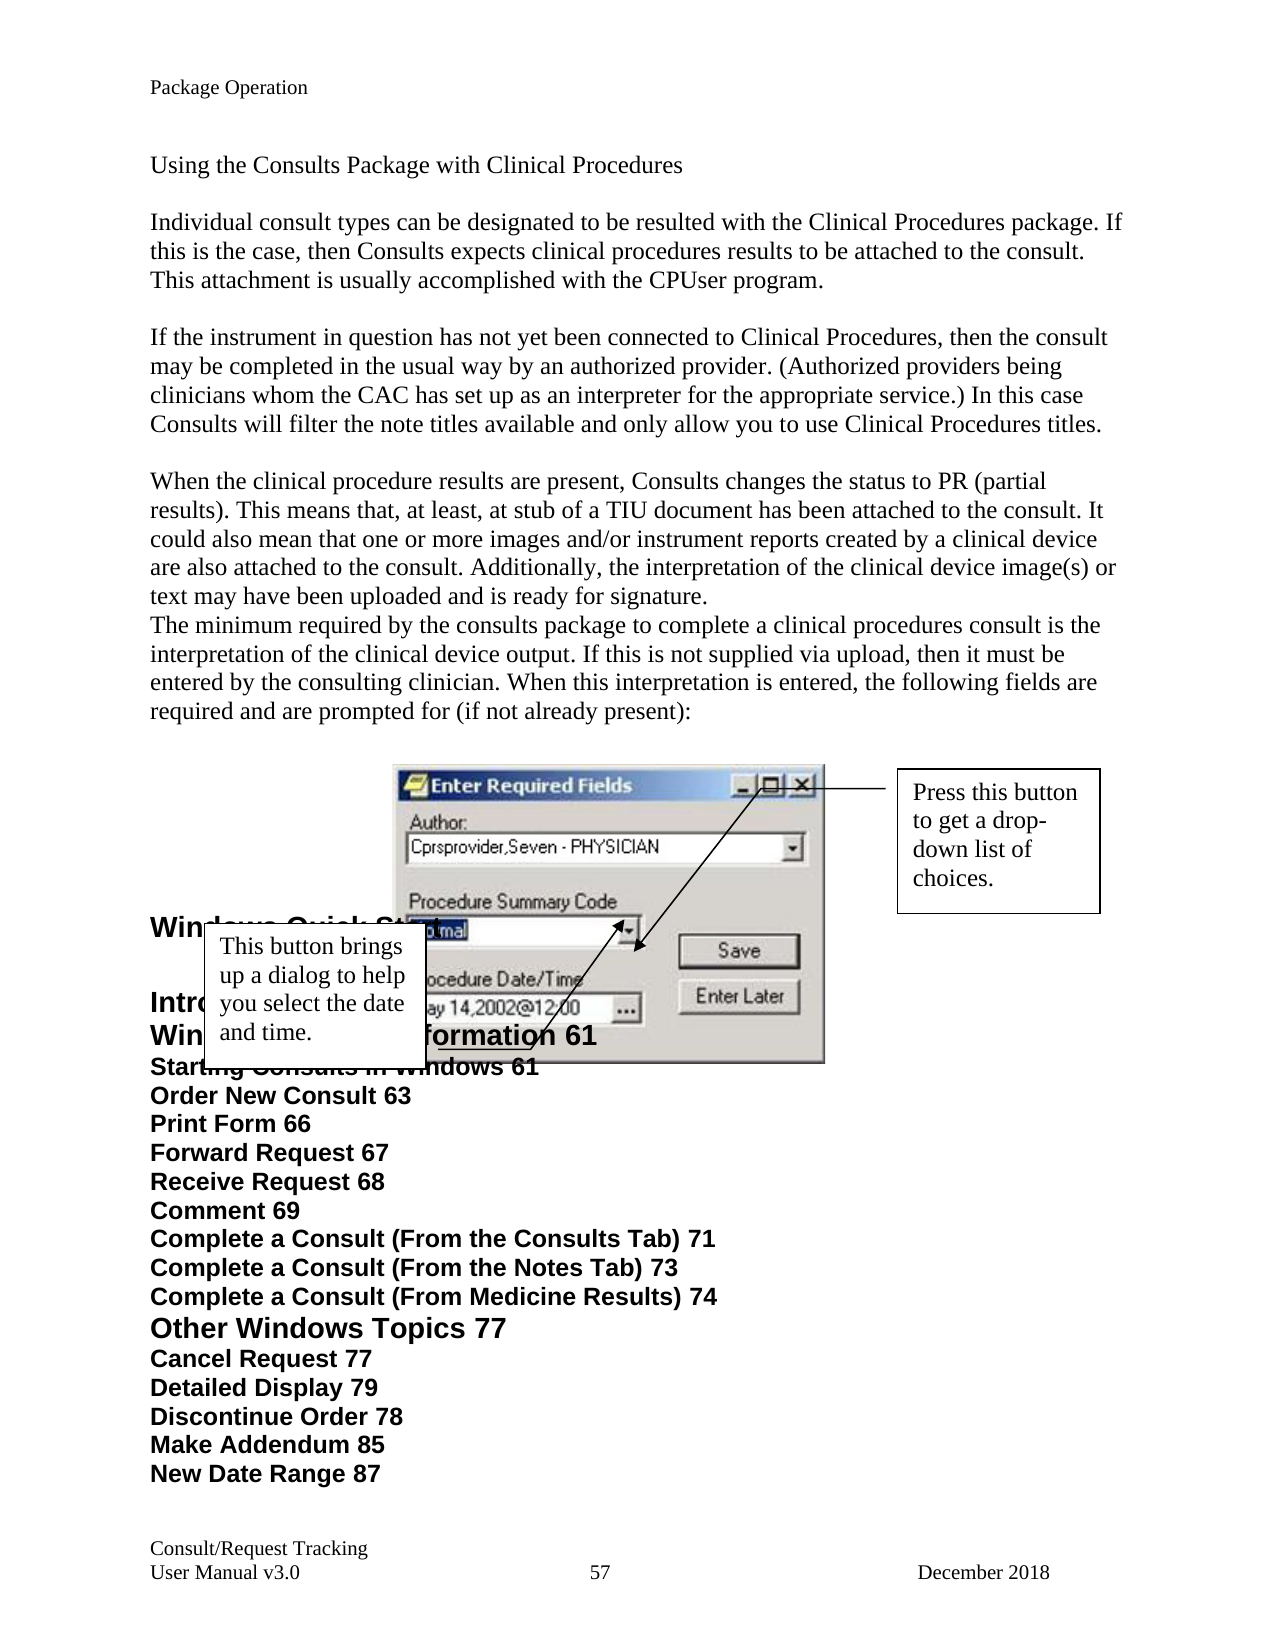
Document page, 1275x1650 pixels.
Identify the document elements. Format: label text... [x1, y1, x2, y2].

subtitle Windows Quick Start [150, 910, 664, 943]
subtitle Introduction 57 [150, 985, 204, 1018]
subtitle Complete a Consult (From Medicine Results) 72 [150, 1282, 1125, 1311]
subtitle Comment 66 [150, 1196, 1125, 1224]
picture [392, 764, 826, 910]
subtitle Complete a Consult (From the Consults Tab) 68 [150, 1224, 1125, 1253]
subtitle Other Windows Topics 74 [150, 1311, 1125, 1344]
text When the clinical procedure results are present, Consults changes the status to PR (partial results). This means that, at least, at stub of a TIU document has been attached to the consult. It could also mean that one or more images and/or instrument reports created by a clinical device are also attached to the consult. Additionally, the interpretation of the clinical device image(s) or text may have been uploaded and is ready for signature. [150, 466, 1125, 610]
subtitle Windows Flow of Information 58 [150, 1018, 204, 1052]
subtitle Discontinue Order 75 [150, 1402, 1125, 1430]
subtitle Cancel Request 74 [150, 1344, 1125, 1373]
subtitle Print Form 63 [150, 1109, 1125, 1138]
subtitle Using the Consults Package with Clinical Procedures [150, 150, 1125, 179]
subtitle Forward Request 64 [150, 1138, 1125, 1167]
subtitle New Date Range 84 [150, 1459, 1125, 1488]
text The minimum required by the consults package to complete a clinical procedures consult is the interpretation of the clinical device output. If this is not supplied via upload, then it must be entered by the consulting clinician. When this interpretation is entered, the following fields are required and are prompted for (if not already present): [150, 610, 1125, 725]
subtitle Introduction 57 [555, 985, 1125, 1018]
subtitle Detailed Display 76 [150, 1373, 1125, 1402]
picture [427, 943, 605, 985]
subtitle Windows Flow of Information 58 [427, 1018, 1125, 1052]
subtitle Make Addendum 82 [150, 1430, 1125, 1459]
subtitle Windows Quick Start [643, 910, 1125, 943]
subtitle Introduction 57 [427, 985, 575, 1018]
picture [669, 790, 826, 910]
subtitle Starting Consults in Windows 58 [150, 1052, 1125, 1081]
text If the instrument in question has not yet been connected to Clinical Procedures, then the consult may be completed in the usual way by an authorized provider. (Authorized providers being clinicians whom the CAC has set up as an interpreter for the appropriate service.) In this case Consults will filter the note titles available and only allow you to use Clinical Procedures titles. [150, 322, 1125, 437]
picture [579, 943, 826, 985]
subtitle Complete a Consult (From the Notes Tab) 70 [150, 1253, 1125, 1282]
subtitle Receive Request 65 [150, 1167, 1125, 1196]
text Individual consult types can be designated to be resulted with the Clinical Procedures package. If this is the case, then Consults expects clinical procedures results to be attached to the consult. This attachment is usually accomplished with the CPUser program. [150, 207, 1125, 294]
subtitle Order New Consult 61 [150, 1081, 1125, 1109]
